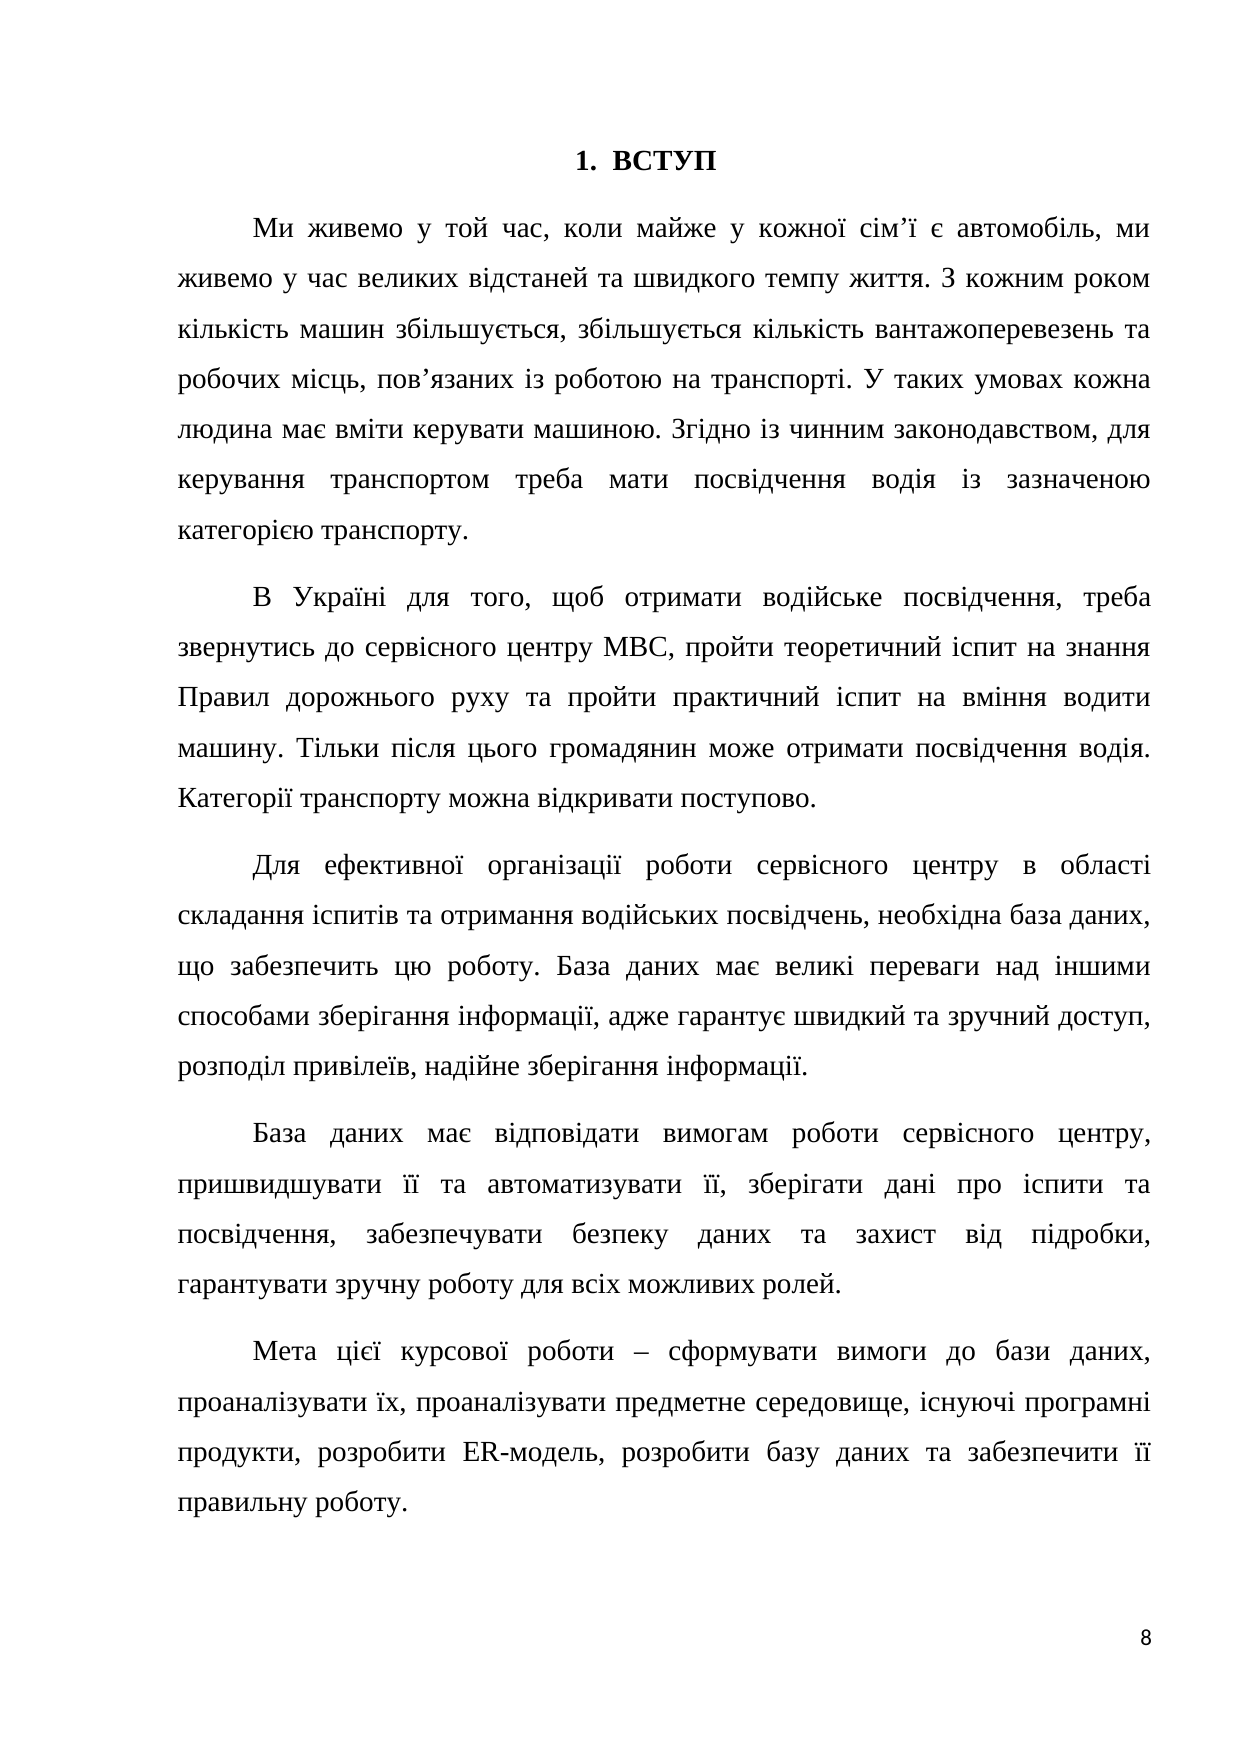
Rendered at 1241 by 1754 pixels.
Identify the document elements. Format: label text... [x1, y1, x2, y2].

text База даних має відповідати вимогам роботи сервісного центру, пришвидшувати її та автоматизувати її, зберігати дані про іспити та посвідчення, забезпечувати безпеку даних та захист від підробки, гарантувати зручну роботу для всіх можливих ролей. [177, 1115, 1152, 1300]
text В Україні для того, щоб отримати водійське посвідчення, треба звернутись до сервісного центру МВС, пройти теоретичний іспит на знання Правил дорожнього руху та пройти практичний іспит на вміння водити машину. Тільки після цього громадянин може отримати посвідчення водія. Категорії транспорту можна відкривати поступово. [177, 579, 1152, 814]
text Для ефективної організації роботи сервісного центру в області складання іспитів та отримання водійських посвідчень, необхідна база даних, що забезпечить цю роботу. База даних має великі переваги над іншими способами зберігання інформації, адже гарантує швидкий та зручний доступ, розподіл привілеїв, надійне зберігання інформації. [177, 847, 1152, 1082]
subtitle ВСТУП [140, 143, 1152, 177]
text Мета цієї курсової роботи – сформувати вимоги до бази даних, проаналізувати їх, проаналізувати предметне середовище, існуючі програмні продукти, розробити ER-модель, розробити базу даних та забезпечити її правильну роботу. [177, 1333, 1152, 1518]
text Ми живемо у той час, коли майже у кожної сім’ї є автомобіль, ми живемо у час великих відстаней та швидкого темпу життя. З кожним роком кількість машин збільшується, збільшується кількість вантажоперевезень та робочих місць, пов’язаних із роботою на транспорті. У таких умовах кожна людина має вміти керувати машиною. Згідно із чинним законодавством, для керування транспортом треба мати посвідчення водія із зазначеною категорією транспорту. [177, 210, 1152, 546]
